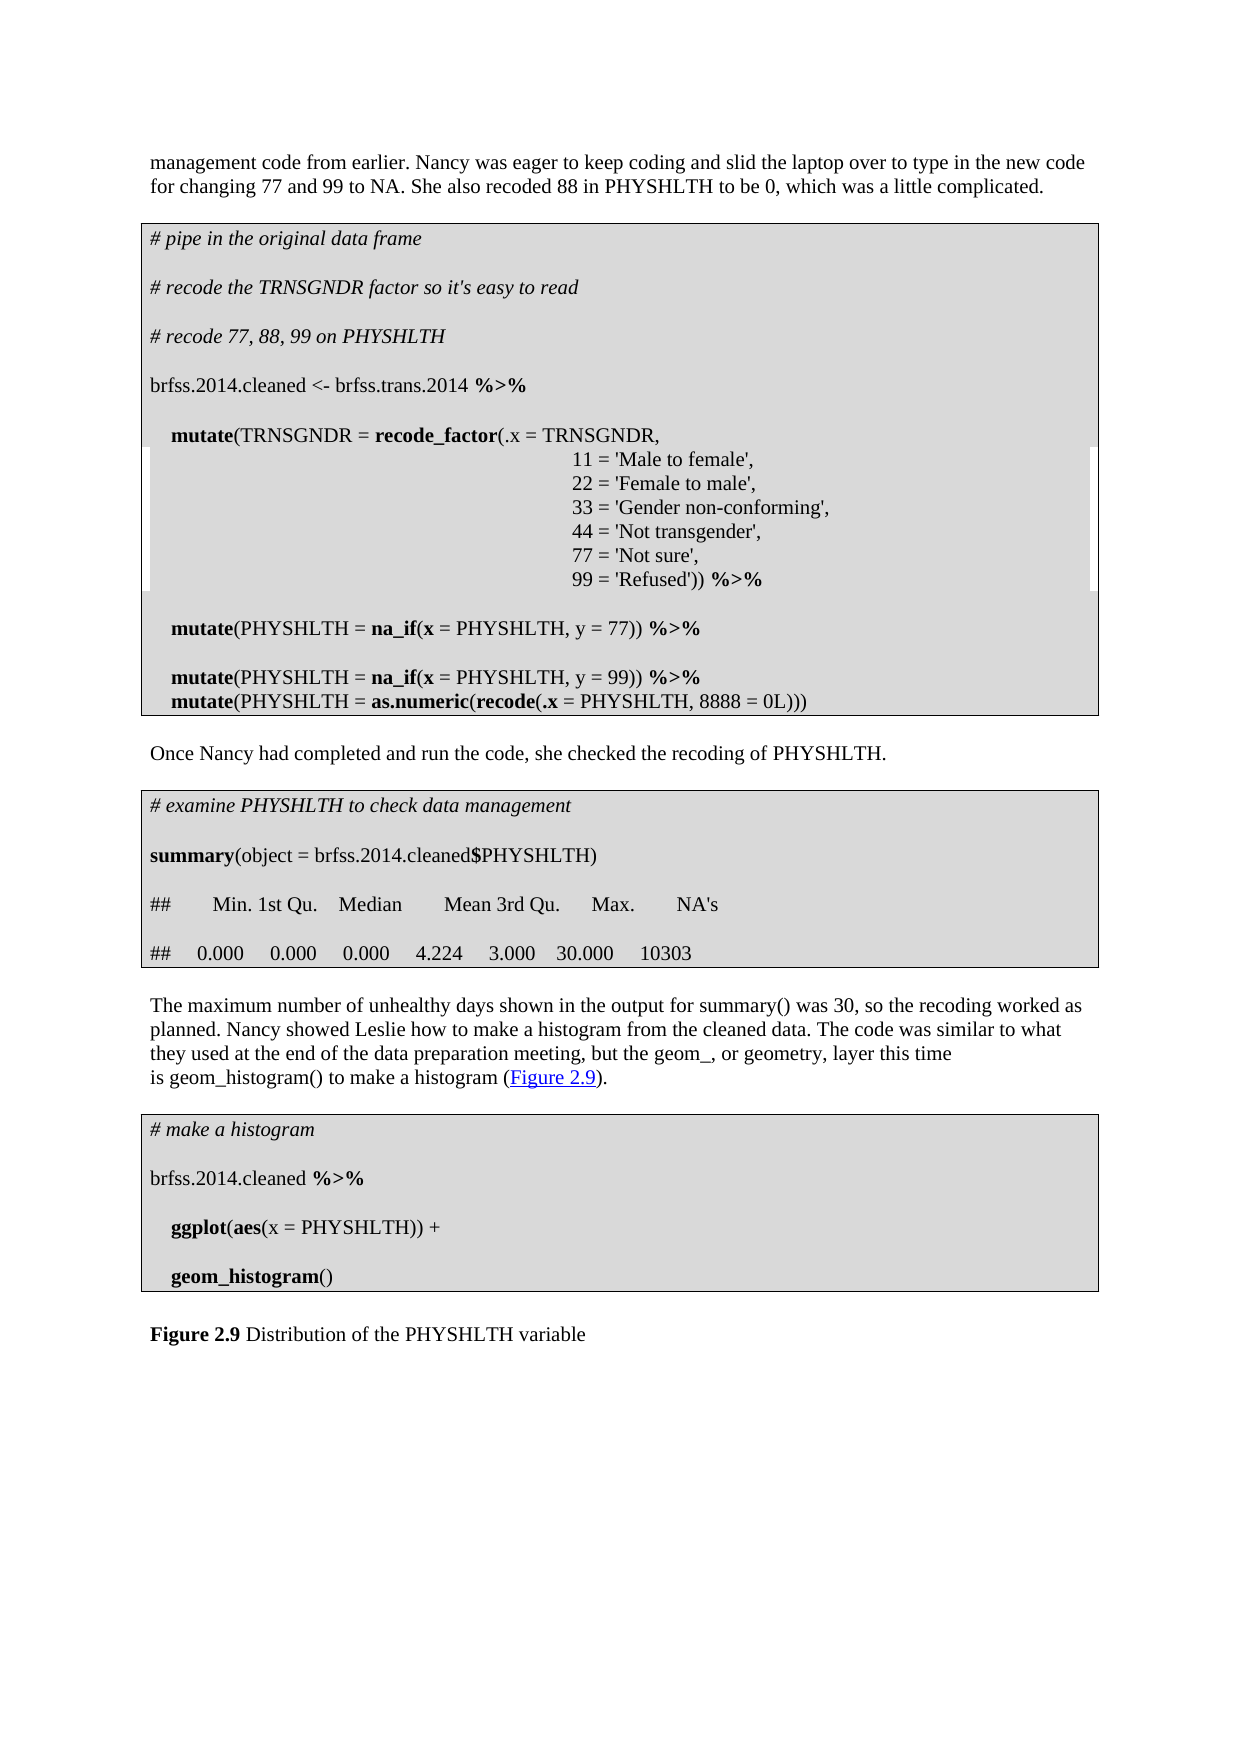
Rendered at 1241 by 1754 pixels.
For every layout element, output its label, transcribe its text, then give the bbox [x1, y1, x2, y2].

text 22 = 'Female to male', [150, 471, 1090, 495]
text brfss.2014.cleaned <- brfss.trans.2014 %>% [142, 370, 1098, 397]
text 33 = 'Gender non-conforming', [150, 495, 1090, 519]
text mutate(PHYSHLTH = na_if(x = PHYSHLTH, y = 77)) %>% [142, 613, 1098, 640]
text Figure 2.9 Distribution of the PHYSHLTH variable [150, 1292, 1090, 1346]
text # recode 77, 88, 99 on PHYSHLTH [142, 321, 1098, 348]
text brfss.2014.cleaned %>% [142, 1163, 1098, 1190]
text 77 = 'Not sure', [150, 543, 1090, 567]
text mutate(TRNSGNDR = recode_factor(.x = TRNSGNDR, [142, 419, 1098, 447]
text 99 = 'Refused')) %>% [150, 567, 1090, 591]
text mutate(PHYSHLTH = as.numeric(recode(.x = PHYSHLTH, 8888 = 0L))) [142, 686, 1098, 715]
text ## 0.000 0.000 0.000 4.224 3.000 30.000 10303 [142, 937, 1098, 967]
text # pipe in the original data frame [142, 224, 1098, 250]
text 11 = 'Male to female', [150, 447, 1090, 471]
text # make a histogram [142, 1115, 1098, 1141]
text ggplot(aes(x = PHYSHLTH)) + [142, 1212, 1098, 1239]
text geom_histogram() [142, 1261, 1098, 1291]
text summary(object = brfss.2014.cleaned$PHYSHLTH) [142, 839, 1098, 867]
text 44 = 'Not transgender', [150, 519, 1090, 543]
text mutate(PHYSHLTH = na_if(x = PHYSHLTH, y = 99)) %>% [142, 662, 1098, 686]
text ## Min. 1st Qu. Median Mean 3rd Qu. Max. NA's [142, 888, 1098, 916]
text # recode the TRNSGNDR factor so it's easy to read [142, 272, 1098, 299]
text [150, 150, 1090, 198]
text # examine PHYSHLTH to check data management [142, 791, 1098, 817]
text The maximum number of unhealthy days shown in the output for summary() was 30, so the recoding worked as planned. Nancy showed Leslie how to make a histogram from the cleaned data. The code was similar to what they used at the end of the data preparation meeting, but the geom_, or geometry, layer this time is geom_histogram() to make a histogram (Figure 2.9). [150, 993, 1090, 1089]
text Once Nancy had completed and run the code, she checked the recoding of PHYSHLTH. [150, 741, 1090, 765]
